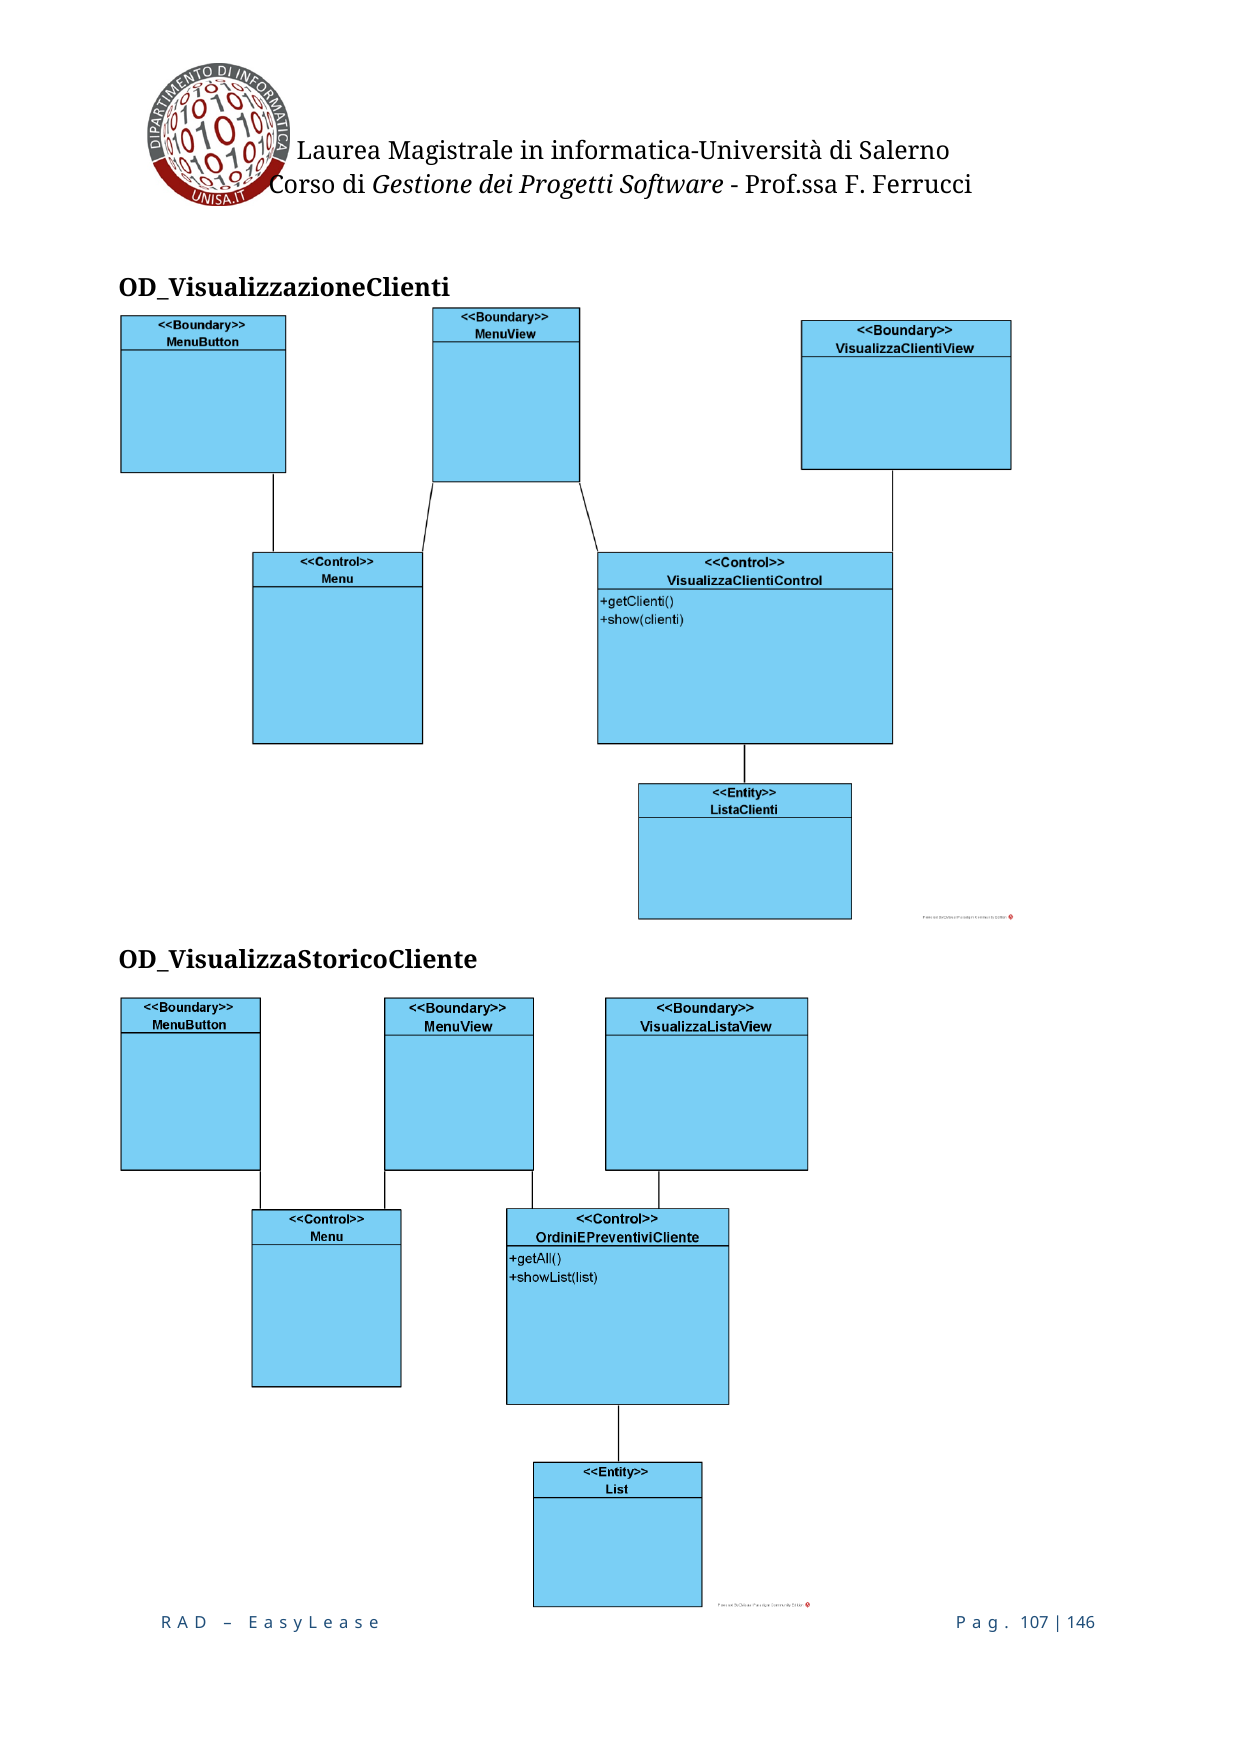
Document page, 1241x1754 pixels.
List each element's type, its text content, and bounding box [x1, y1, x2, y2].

picture [118, 305, 1015, 923]
picture [118, 995, 812, 1611]
picture [147, 63, 290, 206]
text OD_VisualizzaStoricoCliente [118, 942, 1122, 976]
